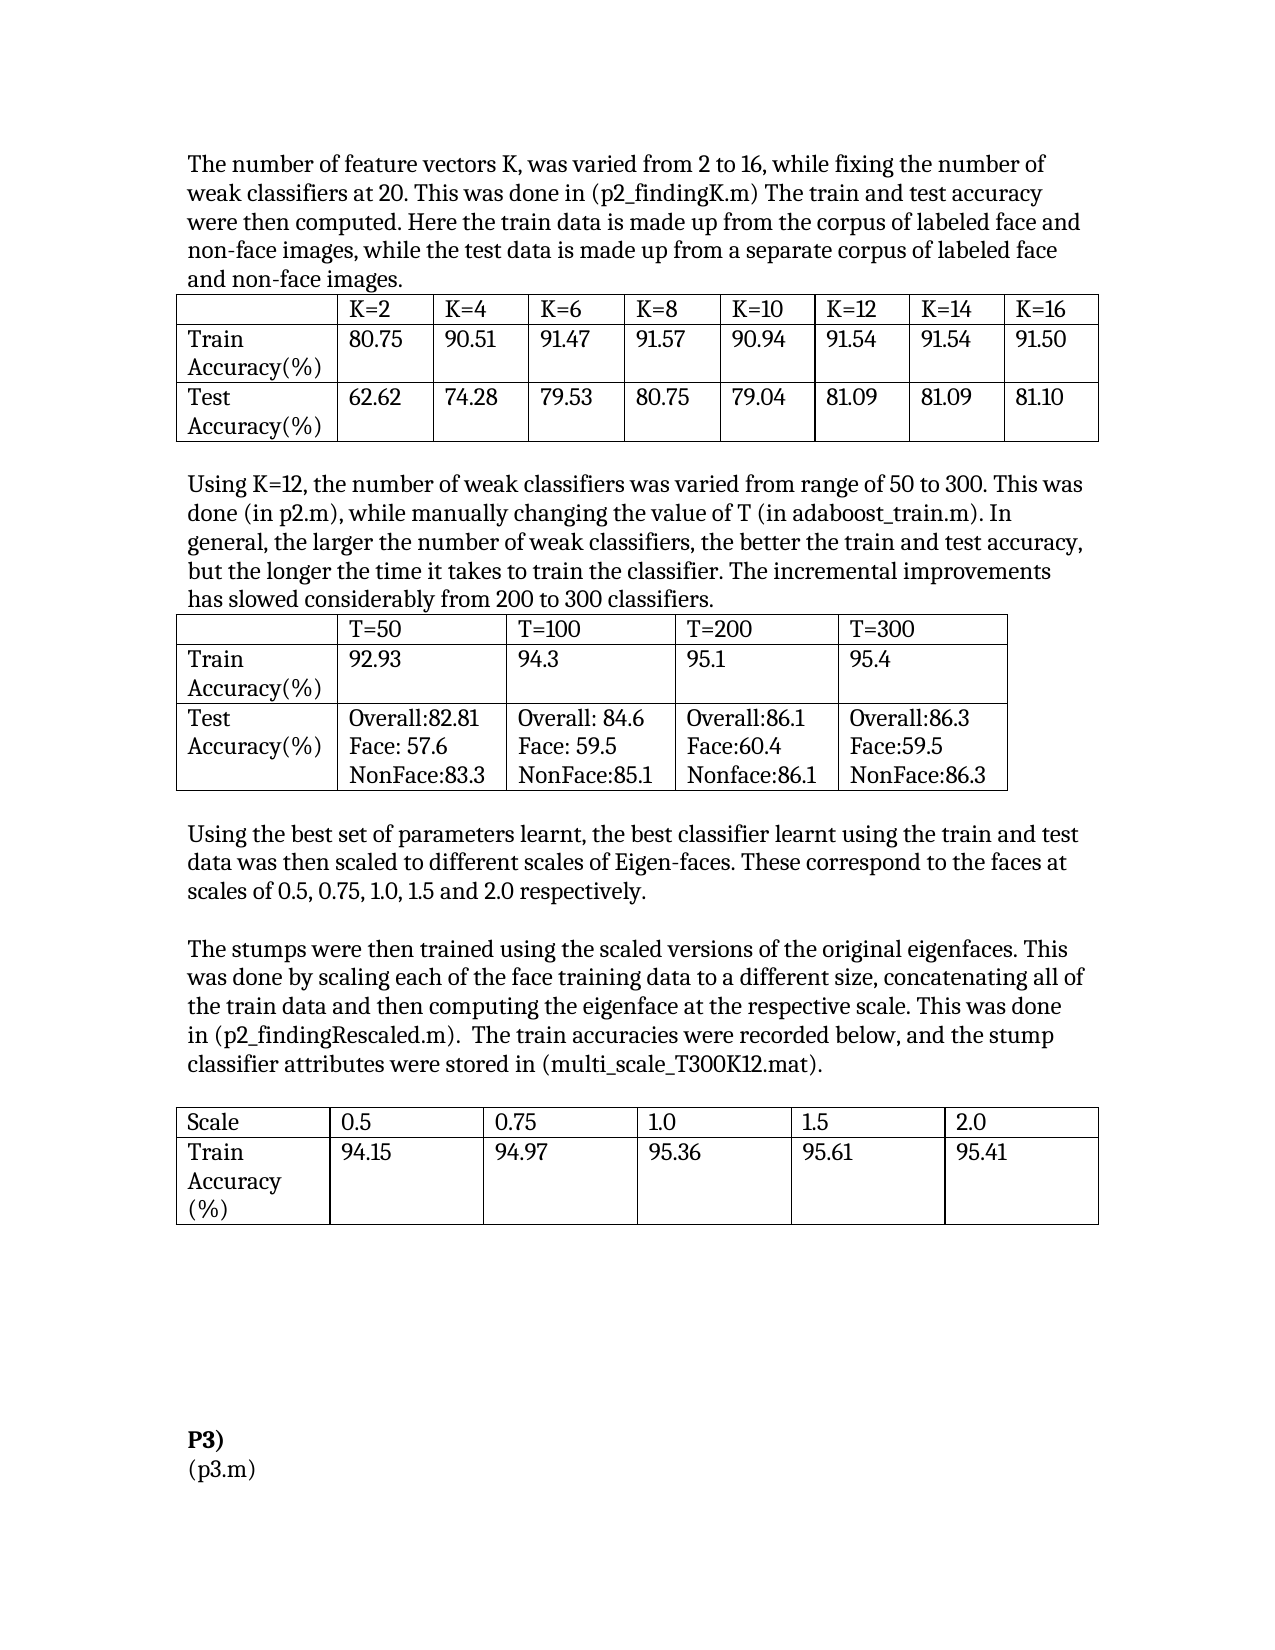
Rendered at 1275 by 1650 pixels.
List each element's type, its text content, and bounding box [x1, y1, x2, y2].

table_header 0.5 [331, 1108, 483, 1137]
table_cell Overall:86.3 Face:59.5 NonFace:86.3 [839, 704, 1007, 790]
table_cell 80.75 [338, 325, 433, 382]
table_header K=8 [625, 295, 720, 323]
table_header [177, 615, 337, 644]
table_header K=14 [910, 295, 1004, 323]
table_header 1.5 [792, 1108, 944, 1137]
table_cell 79.04 [721, 383, 814, 441]
table_header K=2 [338, 295, 433, 323]
table_header T=200 [676, 615, 838, 644]
table_header K=12 [816, 295, 909, 323]
table_cell 81.09 [816, 383, 909, 441]
table_header T=300 [839, 615, 1007, 644]
table_cell 94.97 [484, 1138, 637, 1224]
table_header Scale [177, 1108, 329, 1137]
table_cell 81.09 [910, 383, 1004, 441]
table_cell Train Accuracy(%) [177, 325, 337, 382]
table_header K=16 [1005, 295, 1098, 323]
table_header [177, 295, 337, 323]
table_cell 95.4 [839, 645, 1007, 702]
table_cell 91.47 [529, 325, 624, 382]
table_cell 91.54 [910, 325, 1004, 382]
table_cell Overall:82.81 Face: 57.6 NonFace:83.3 [338, 704, 506, 790]
table_header K=4 [434, 295, 528, 323]
table_cell 91.50 [1005, 325, 1098, 382]
table_cell Train Accuracy (%) [177, 1138, 329, 1224]
table_cell 62.62 [338, 383, 433, 441]
table_header T=100 [507, 615, 675, 644]
table_cell 95.41 [946, 1138, 1098, 1224]
table_cell 91.57 [625, 325, 720, 382]
table_cell 94.3 [507, 645, 675, 702]
table_cell 74.28 [434, 383, 528, 441]
text The stumps were then trained using the scaled versions of the original eigenfaces. This was done by scaling each of the face training data to a different size, concatenating all of the train data and then computing the eigenface at the respective scale. This was done in (p2_findingRescaled.m). The train accuracies were recorded below, and the stump classifier attributes were stored in (multi_scale_T300K12.mat). [187, 934, 1087, 1078]
table_header 1.0 [638, 1108, 791, 1137]
table_cell 90.51 [434, 325, 528, 382]
text (p3.m) [187, 1455, 1087, 1484]
table_cell 79.53 [529, 383, 624, 441]
table_cell Train Accuracy(%) [177, 645, 337, 702]
table_cell 80.75 [625, 383, 720, 441]
table_cell 95.61 [792, 1138, 944, 1224]
table_cell 95.36 [638, 1138, 791, 1224]
table_header K=10 [721, 295, 814, 323]
table_cell Overall:86.1 Face:60.4 Nonface:86.1 [676, 704, 838, 790]
text Using the best set of parameters learnt, the best classifier learnt using the train and test data was then scaled to different scales of Eigen-faces. These correspond to the faces at scales of 0.5, 0.75, 1.0, 1.5 and 2.0 respectively. [187, 819, 1087, 906]
table_cell Overall: 84.6 Face: 59.5 NonFace:85.1 [507, 704, 675, 790]
table_cell 81.10 [1005, 383, 1098, 441]
table_cell 94.15 [331, 1138, 483, 1224]
table_cell 91.54 [816, 325, 909, 382]
table_cell Test Accuracy(%) [177, 704, 337, 790]
table_header K=6 [529, 295, 624, 323]
table_header 2.0 [946, 1108, 1098, 1137]
text Using K=12, the number of weak classifiers was varied from range of 50 to 300. This was done (in p2.m), while manually changing the value of T (in adaboost_train.m). In general, the larger the number of weak classifiers, the better the train and test accuracy, but the longer the time it takes to train the classifier. The incremental improvements has slowed considerably from 200 to 300 classifiers. [187, 470, 1087, 614]
table_cell 95.1 [676, 645, 838, 702]
text P3) [187, 1426, 1087, 1455]
table_header 0.75 [484, 1108, 637, 1137]
table_header T=50 [338, 615, 506, 644]
table_cell Test Accuracy(%) [177, 383, 337, 441]
text The number of feature vectors K, was varied from 2 to 16, while fixing the number of weak classifiers at 20. This was done in (p2_findingK.m) The train and test accuracy were then computed. Here the train data is made up from the corpus of labeled face and non-face images, while the test data is made up from a separate corpus of labeled face and non-face images. [187, 150, 1087, 294]
table_cell 90.94 [721, 325, 814, 382]
table_cell 92.93 [338, 645, 506, 702]
